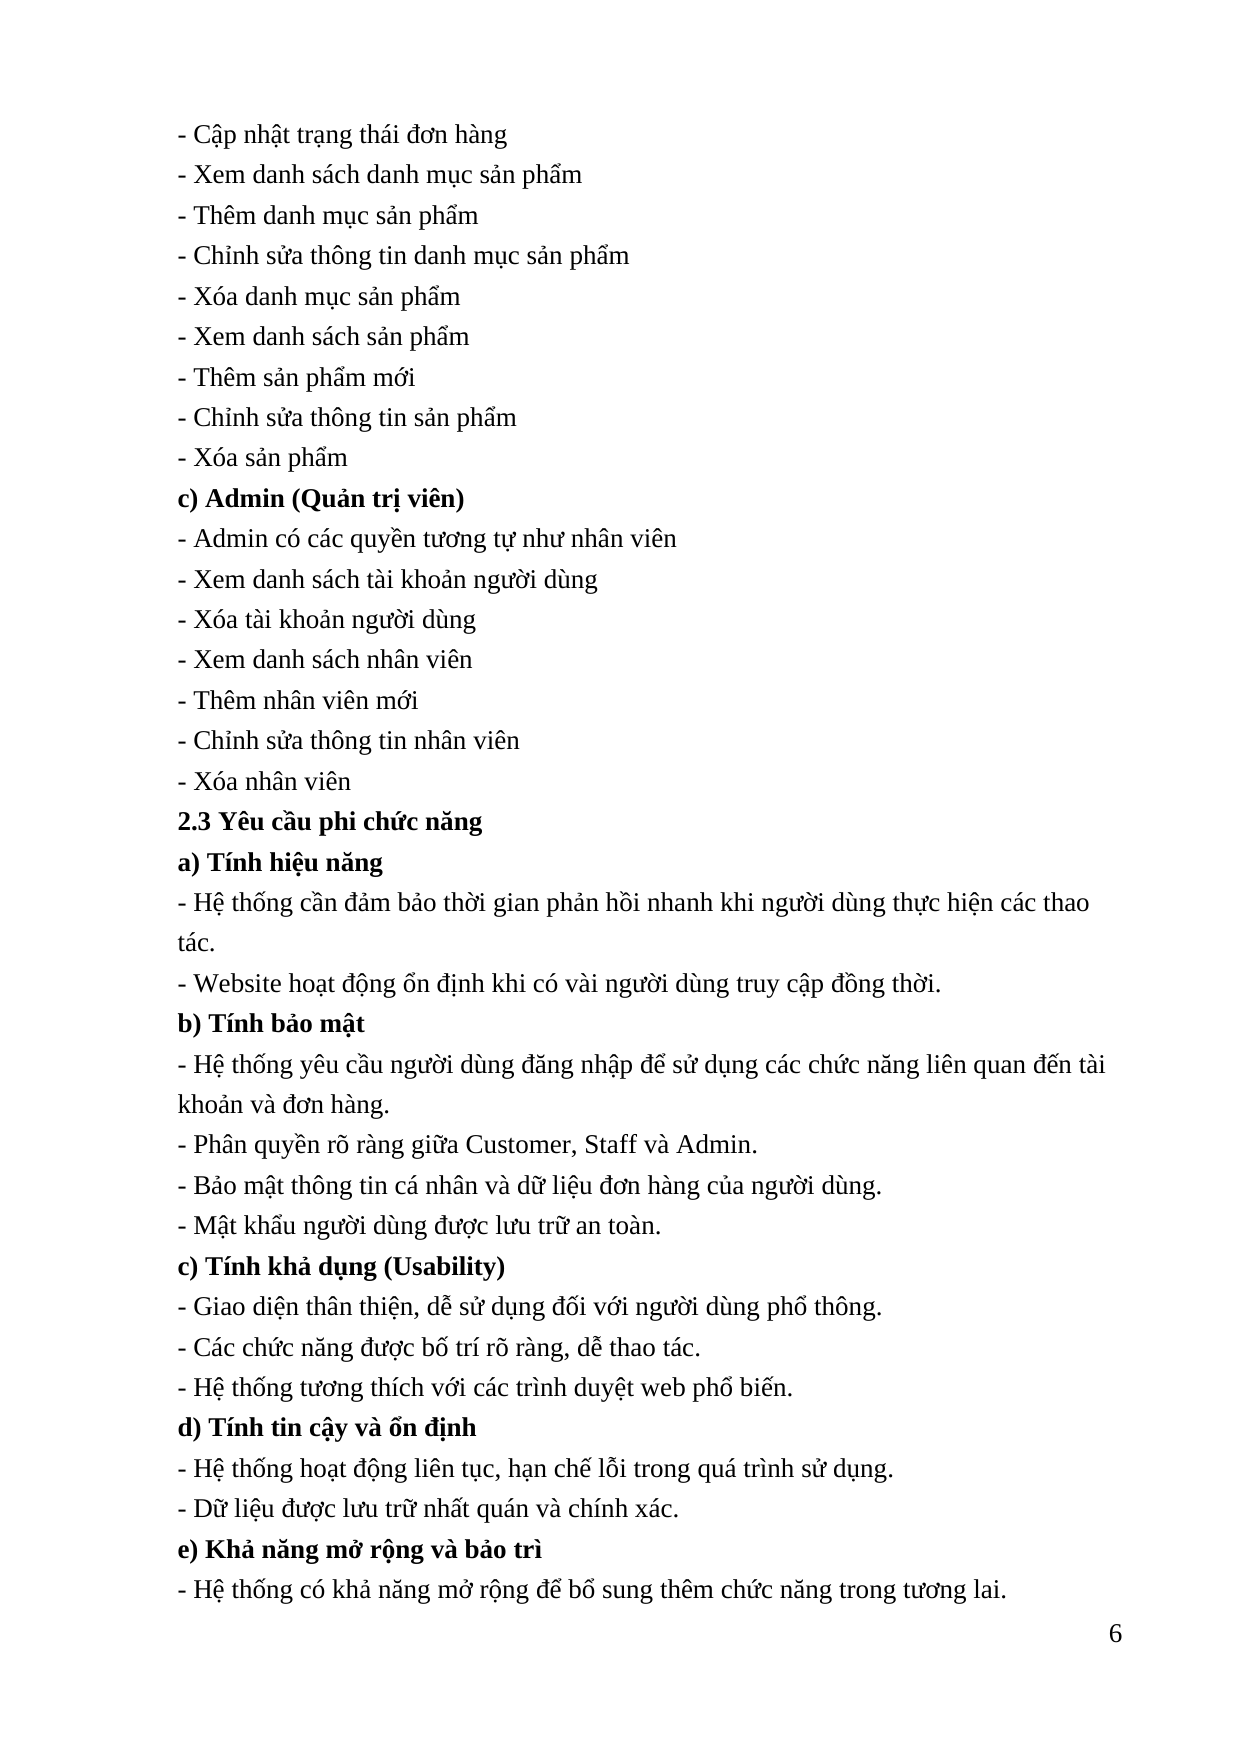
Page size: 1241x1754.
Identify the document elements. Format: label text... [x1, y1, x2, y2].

text - Xem danh sách nhân viên [177, 643, 1122, 675]
text - Xóa tài khoản người dùng [177, 603, 1122, 634]
text - Xem danh sách tài khoản người dùng [177, 563, 1122, 594]
text - Hệ thống cần đảm bảo thời gian phản hồi nhanh khi người dùng thực hiện các thao tác. [177, 886, 1122, 958]
text - Bảo mật thông tin cá nhân và dữ liệu đơn hàng của người dùng. [177, 1169, 1122, 1200]
subtitle c) Tính khả dụng (Usability) [177, 1250, 1122, 1281]
text - Hệ thống hoạt động liên tục, hạn chế lỗi trong quá trình sử dụng. [177, 1452, 1122, 1483]
text - Phân quyền rõ ràng giữa Customer, Staff và Admin. [177, 1128, 1122, 1160]
text - Xem danh sách sản phẩm [177, 320, 1122, 351]
text - Cập nhật trạng thái đơn hàng [177, 118, 1122, 149]
subtitle b) Tính bảo mật [177, 1007, 1122, 1038]
text - Website hoạt động ổn định khi có vài người dùng truy cập đồng thời. [177, 967, 1122, 998]
subtitle c) Admin (Quản trị viên) [177, 482, 1122, 513]
text - Thêm sản phẩm mới [177, 361, 1122, 392]
text - Các chức năng được bố trí rõ ràng, dễ thao tác. [177, 1331, 1122, 1362]
text - Chỉnh sửa thông tin sản phẩm [177, 401, 1122, 432]
text - Giao diện thân thiện, dễ sử dụng đối với người dùng phổ thông. [177, 1290, 1122, 1321]
text - Hệ thống có khả năng mở rộng để bổ sung thêm chức năng trong tương lai. [177, 1573, 1122, 1604]
text - Thêm danh mục sản phẩm [177, 199, 1122, 230]
text - Xóa danh mục sản phẩm [177, 280, 1122, 311]
subtitle d) Tính tin cậy và ổn định [177, 1411, 1122, 1443]
subtitle 2.3 Yêu cầu phi chức năng [177, 805, 1122, 836]
text - Mật khẩu người dùng được lưu trữ an toàn. [177, 1209, 1122, 1241]
subtitle a) Tính hiệu năng [177, 846, 1122, 877]
text - Hệ thống yêu cầu người dùng đăng nhập để sử dụng các chức năng liên quan đến tài khoản và đơn hàng. [177, 1048, 1122, 1119]
subtitle e) Khả năng mở rộng và bảo trì [177, 1533, 1122, 1564]
text - Admin có các quyền tương tự như nhân viên [177, 522, 1122, 553]
text - Xem danh sách danh mục sản phẩm [177, 158, 1122, 190]
text - Xóa nhân viên [177, 765, 1122, 796]
text - Xóa sản phẩm [177, 441, 1122, 473]
text - Hệ thống tương thích với các trình duyệt web phổ biến. [177, 1371, 1122, 1402]
text - Chỉnh sửa thông tin nhân viên [177, 724, 1122, 756]
text - Thêm nhân viên mới [177, 684, 1122, 715]
text - Dữ liệu được lưu trữ nhất quán và chính xác. [177, 1492, 1122, 1523]
text - Chỉnh sửa thông tin danh mục sản phẩm [177, 239, 1122, 271]
